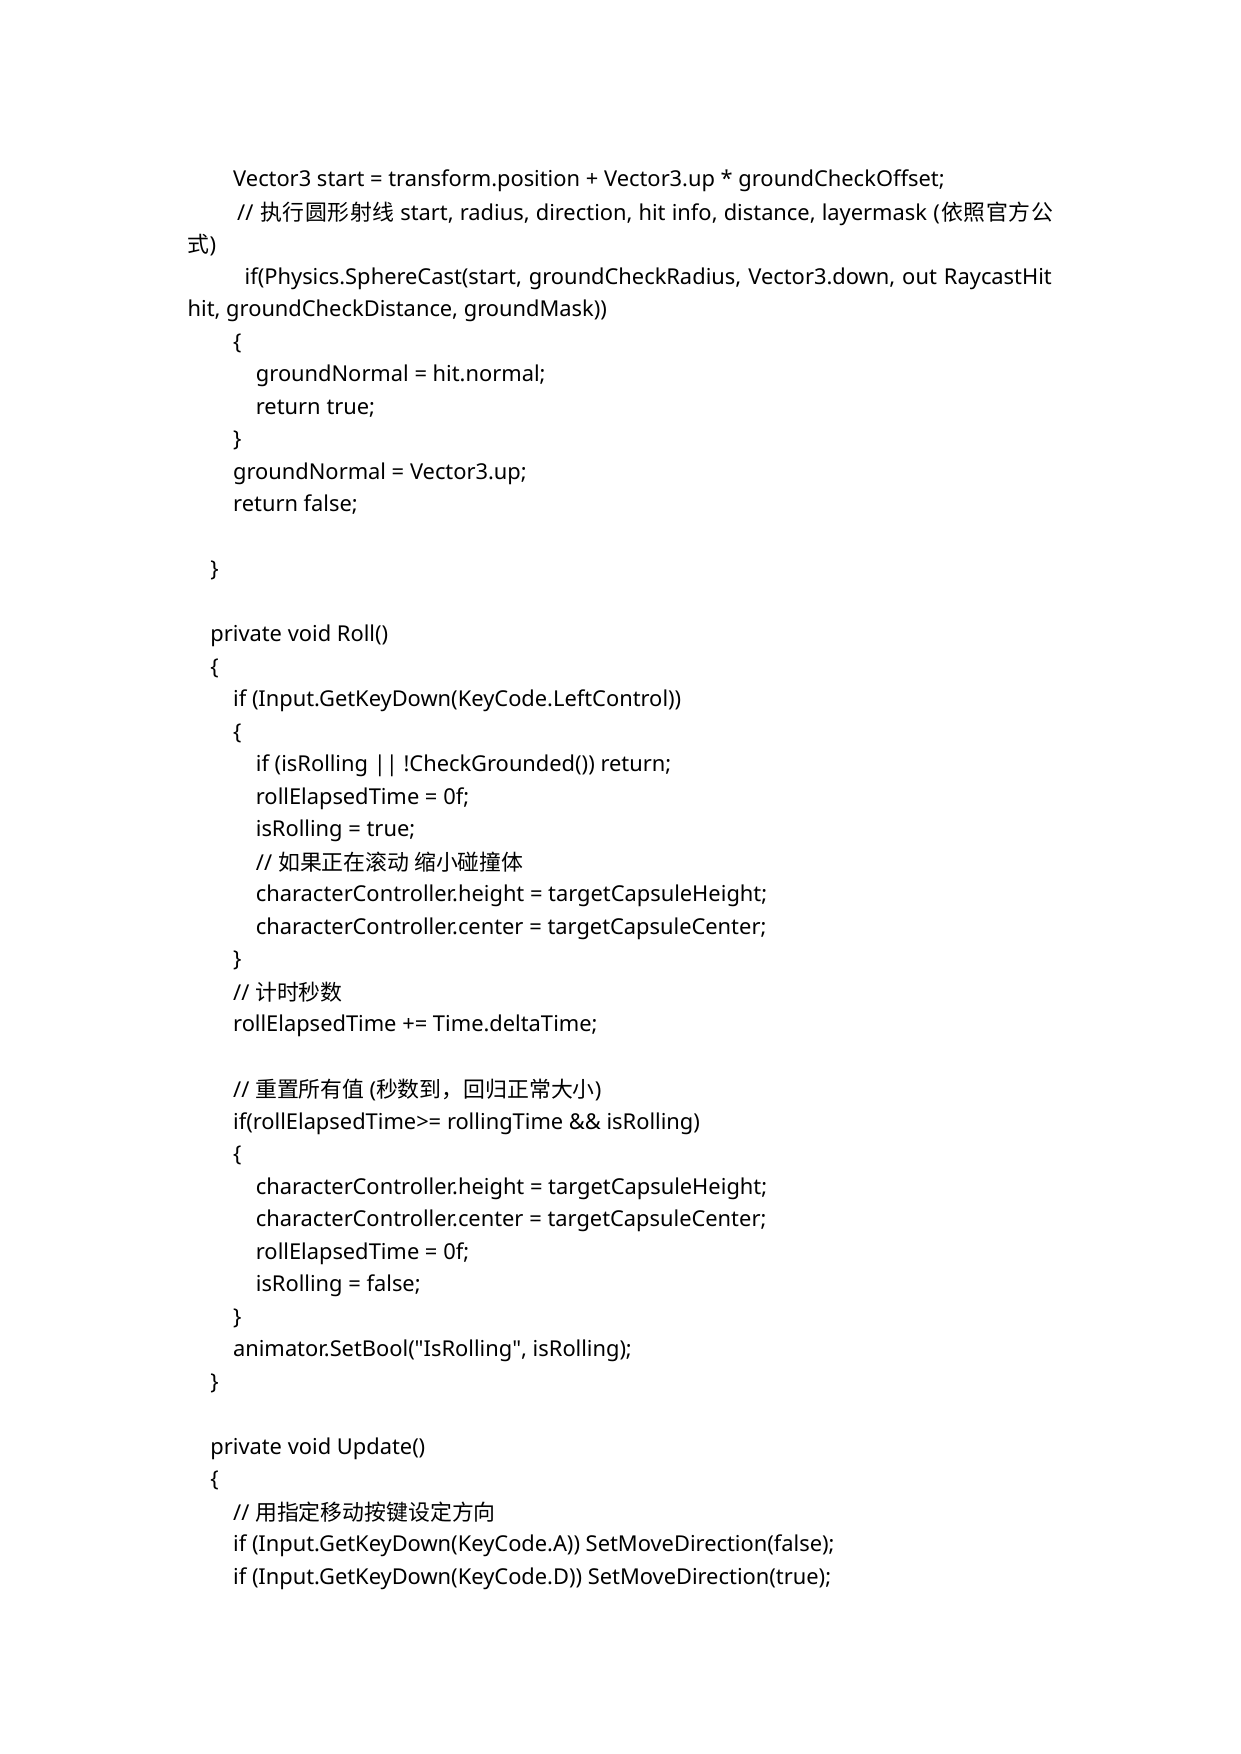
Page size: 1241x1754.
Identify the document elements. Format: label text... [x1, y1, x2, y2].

text if(rollElapsedTime>= rollingTime && isRolling) [187, 1104, 1053, 1137]
text { [187, 1137, 1053, 1169]
text { [187, 324, 1053, 357]
text if (isRolling || !CheckGrounded()) return; [187, 747, 1053, 779]
text groundNormal = Vector3.up; [187, 454, 1053, 487]
text // 计时秒数 [187, 974, 1053, 1007]
text characterController.center = targetCapsuleCenter; [187, 1202, 1053, 1234]
text // 执行圆形射线 start, radius, direction, hit info, distance, layermask (依照官方公式) [187, 194, 1053, 259]
text // 用指定移动按键设定方向 [187, 1494, 1053, 1527]
text characterController.height = targetCapsuleHeight; [187, 877, 1053, 909]
text rollElapsedTime = 0f; [187, 1234, 1053, 1267]
text } [187, 942, 1053, 974]
text Vector3 start = transform.position + Vector3.up * groundCheckOffset; [187, 162, 1053, 194]
text // 重置所有值 (秒数到，回归正常大小) [187, 1072, 1053, 1104]
text { [187, 714, 1053, 747]
text } [187, 422, 1053, 454]
text // 如果正在滚动 缩小碰撞体 [187, 844, 1053, 877]
text groundNormal = hit.normal; [187, 357, 1053, 389]
text if (Input.GetKeyDown(KeyCode.A)) SetMoveDirection(false); [187, 1527, 1053, 1559]
text if (Input.GetKeyDown(KeyCode.LeftControl)) [187, 682, 1053, 714]
text characterController.height = targetCapsuleHeight; [187, 1169, 1053, 1202]
text if (Input.GetKeyDown(KeyCode.D)) SetMoveDirection(true); [187, 1559, 1053, 1592]
text return true; [187, 389, 1053, 422]
text return false; [187, 487, 1053, 519]
text } [187, 1299, 1053, 1332]
text } [187, 552, 1053, 584]
text isRolling = true; [187, 812, 1053, 844]
text rollElapsedTime = 0f; [187, 779, 1053, 812]
text { [187, 649, 1053, 682]
text rollElapsedTime += Time.deltaTime; [187, 1007, 1053, 1039]
text { [187, 1462, 1053, 1494]
text animator.SetBool("IsRolling", isRolling); [187, 1332, 1053, 1364]
text private void Roll() [187, 617, 1053, 649]
text characterController.center = targetCapsuleCenter; [187, 909, 1053, 942]
text private void Update() [187, 1429, 1053, 1462]
text if(Physics.SphereCast(start, groundCheckRadius, Vector3.down, out RaycastHit hit, groundCheckDistance, groundMask)) [187, 259, 1053, 324]
text } [187, 1364, 1053, 1397]
text isRolling = false; [187, 1267, 1053, 1299]
